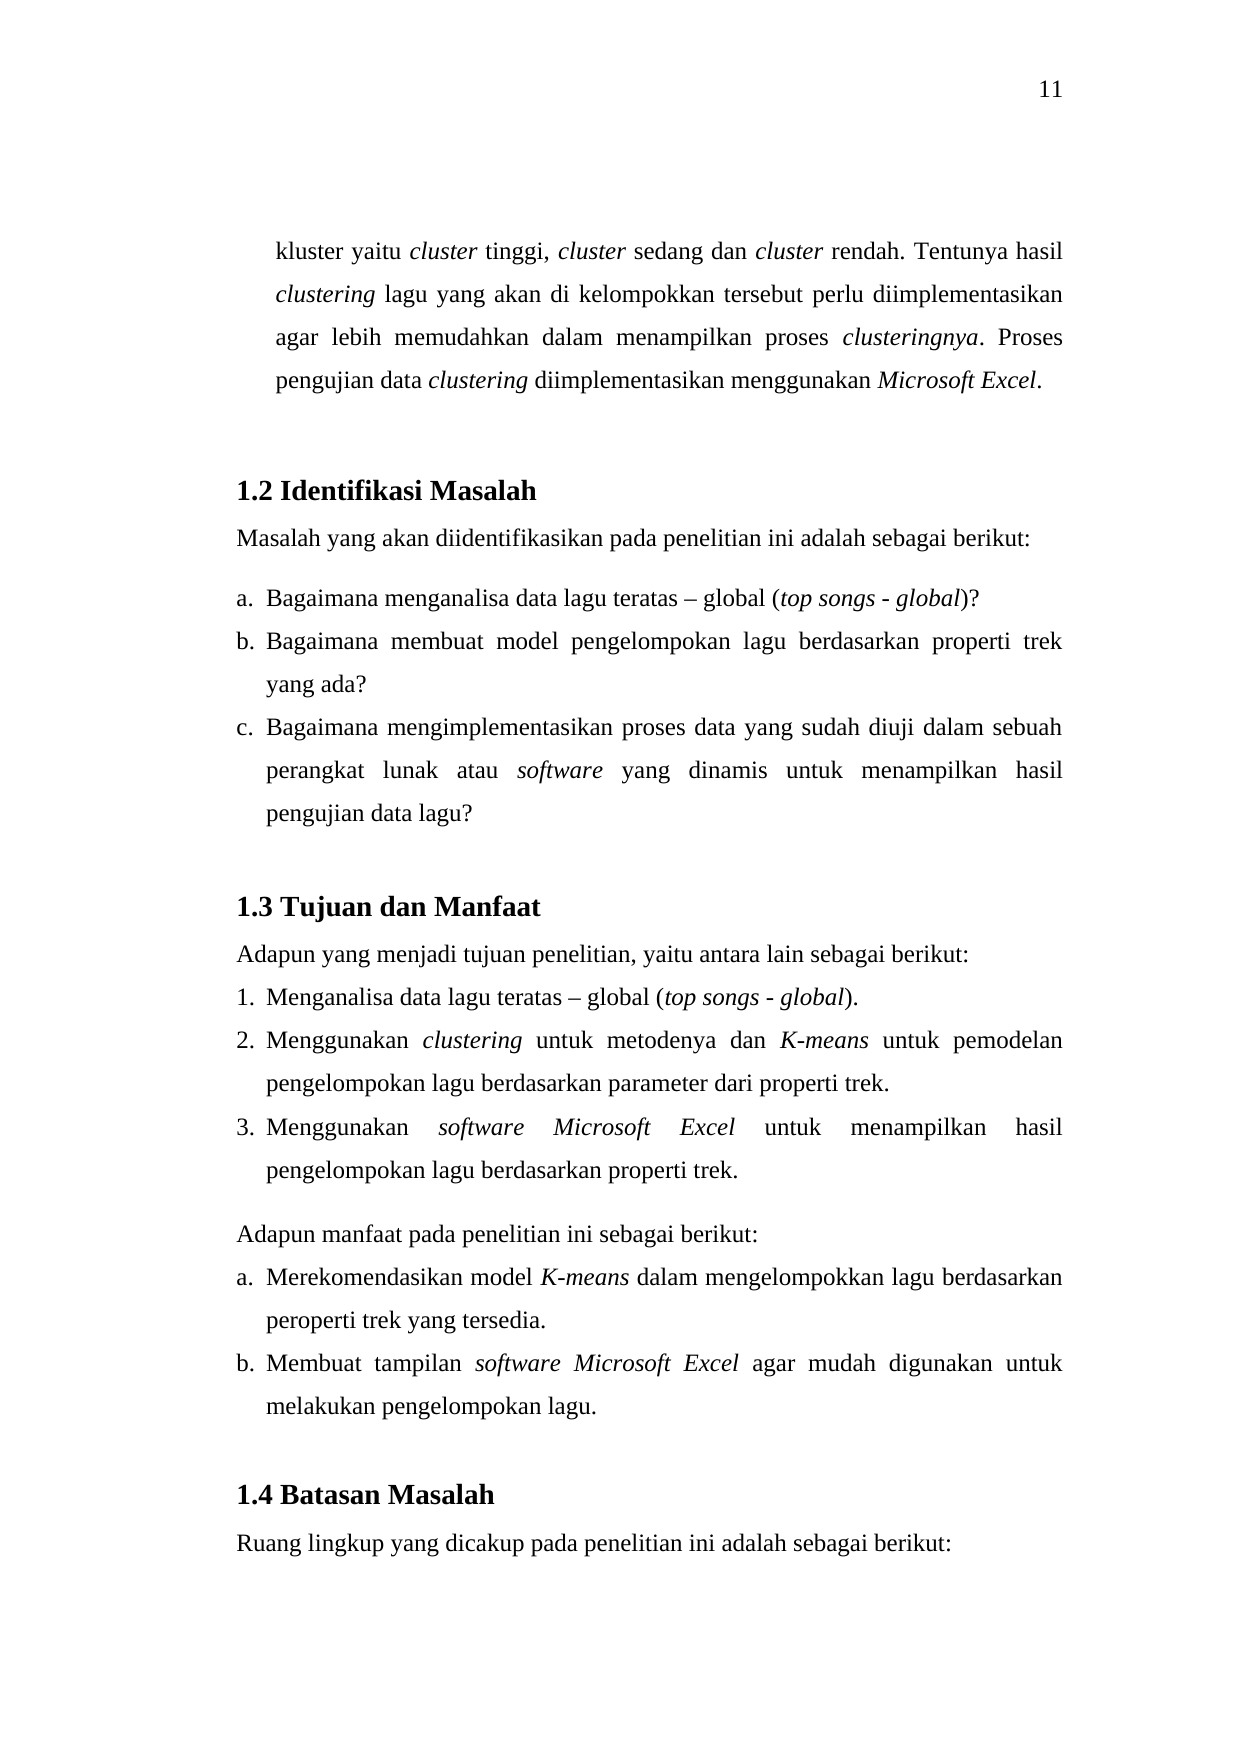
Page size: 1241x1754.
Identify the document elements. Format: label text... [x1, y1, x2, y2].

list Menganalisa data lagu teratas – global (top songs - global). [236, 982, 1063, 1011]
text Masalah yang akan diidentifikasikan pada penelitian ini adalah sebagai berikut: [236, 523, 1063, 552]
subtitle 1.2 Identifikasi Masalah [236, 473, 1063, 506]
list Bagaimana menganalisa data lagu teratas – global (top songs - global)? [236, 583, 1063, 612]
subtitle 1.4 Batasan Masalah [236, 1477, 1063, 1511]
text Adapun yang menjadi tujuan penelitian, yaitu antara lain sebagai berikut: [236, 939, 1063, 968]
list Menggunakan software Microsoft Excel untuk menampilkan hasil pengelompokan lagu berdasarkan properti trek. [236, 1112, 1063, 1183]
list Menggunakan clustering untuk metodenya dan K-means untuk pemodelan pengelompokan lagu berdasarkan parameter dari properti trek. [236, 1025, 1063, 1097]
list Bagaimana membuat model pengelompokan lagu berdasarkan properti trek yang ada? [236, 626, 1063, 698]
list Bagaimana mengimplementasikan proses data yang sudah diuji dalam sebuah perangkat lunak atau software yang dinamis untuk menampilkan hasil pengujian data lagu? [236, 712, 1063, 827]
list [236, 236, 1063, 394]
subtitle 1.3 Tujuan dan Manfaat [236, 889, 1063, 922]
list Membuat tampilan software Microsoft Excel agar mudah digunakan untuk melakukan pengelompokan lagu. [236, 1348, 1063, 1420]
list Merekomendasikan model K-means dalam mengelompokkan lagu berdasarkan peroperti trek yang tersedia. [236, 1262, 1063, 1334]
text Adapun manfaat pada penelitian ini sebagai berikut: [236, 1219, 1063, 1247]
text Ruang lingkup yang dicakup pada penelitian ini adalah sebagai berikut: [236, 1528, 1063, 1557]
